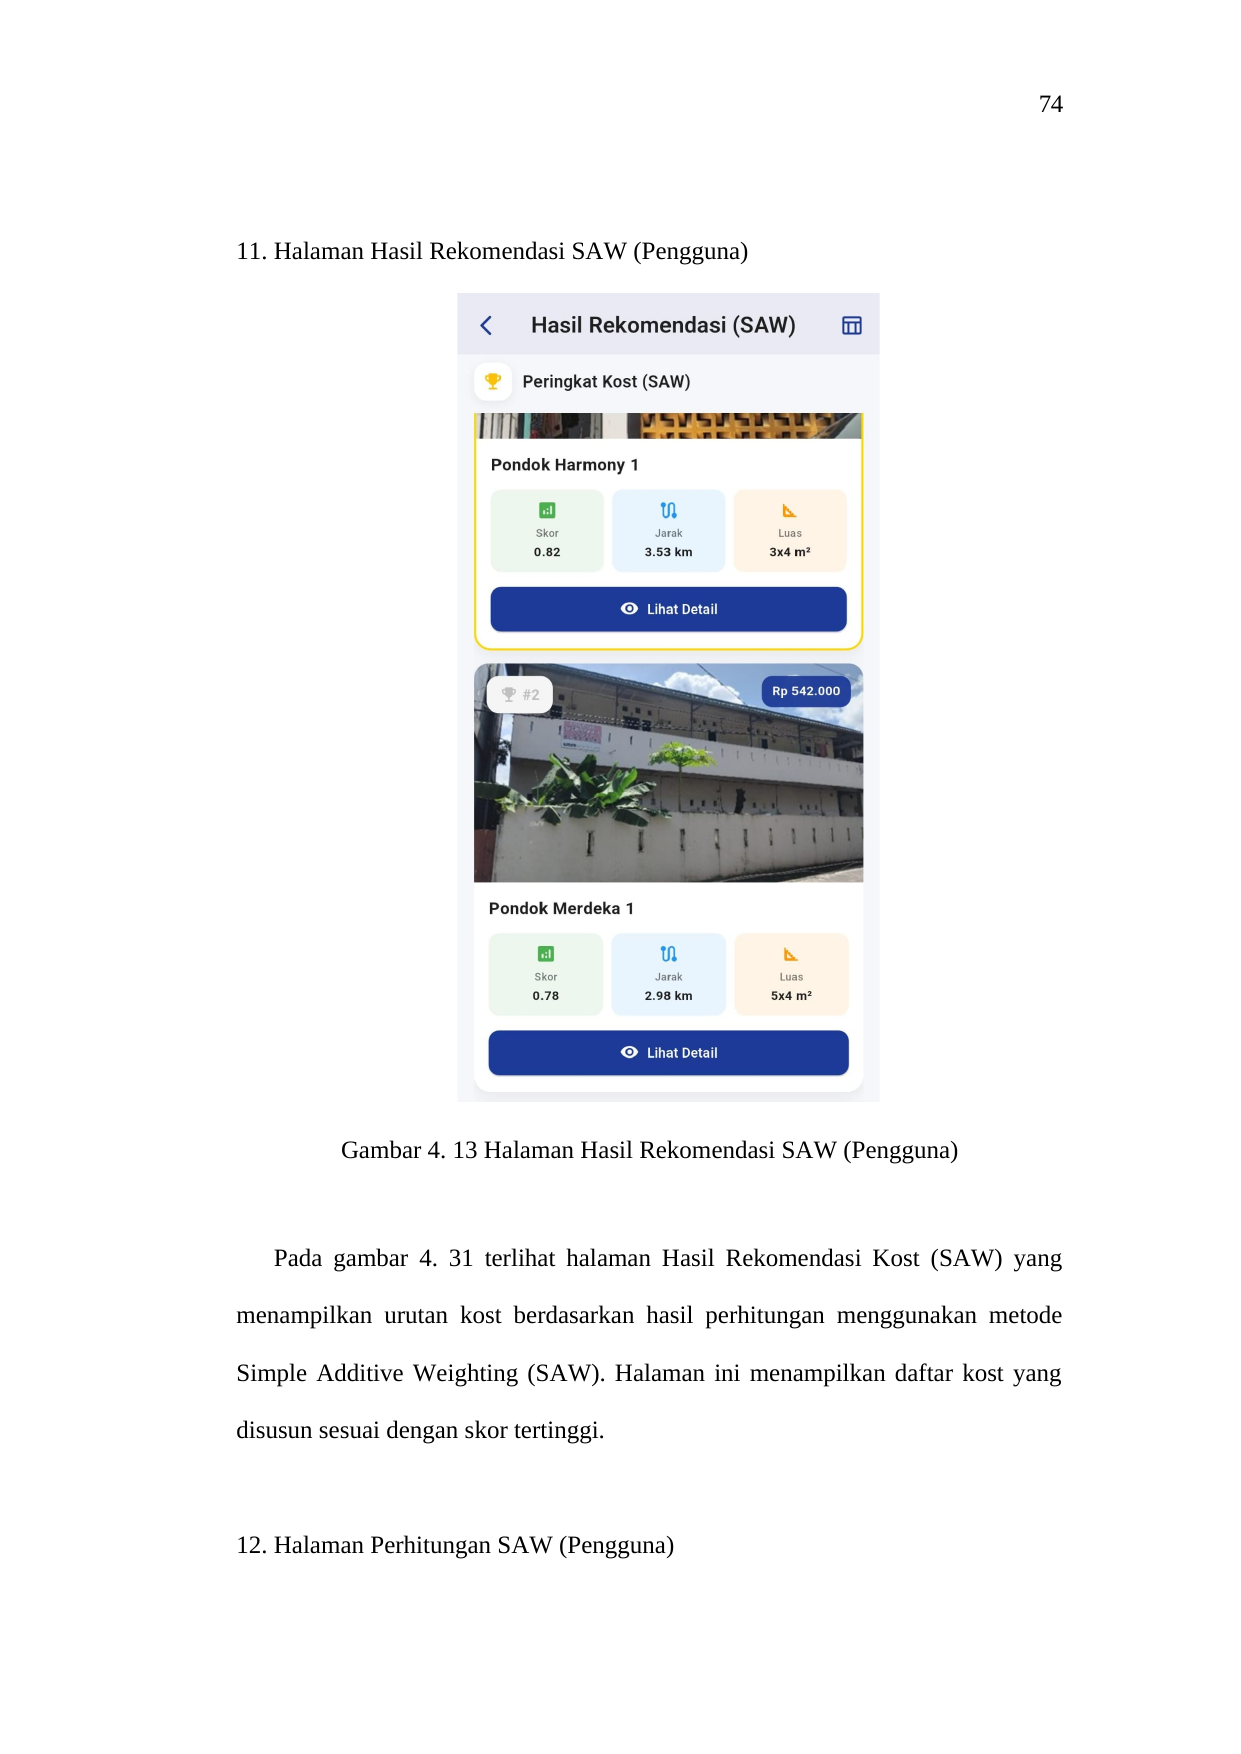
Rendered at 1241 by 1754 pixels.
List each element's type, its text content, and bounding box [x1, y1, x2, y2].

list Halaman Hasil Rekomendasi SAW (Pengguna) [236, 236, 1063, 265]
list Halaman Perhitungan SAW (Pengguna) [236, 1530, 1063, 1559]
picture [457, 293, 880, 1102]
text Gambar 4. 13 Halaman Hasil Rekomendasi SAW (Pengguna) [236, 1136, 1063, 1164]
text Pada gambar 4. 31 terlihat halaman Hasil Rekomendasi Kost (SAW) yang menampilkan urutan kost berdasarkan hasil perhitungan menggunakan metode Simple Additive Weighting (SAW). Halaman ini menampilkan daftar kost yang disusun sesuai dengan skor tertinggi. [236, 1243, 1063, 1444]
